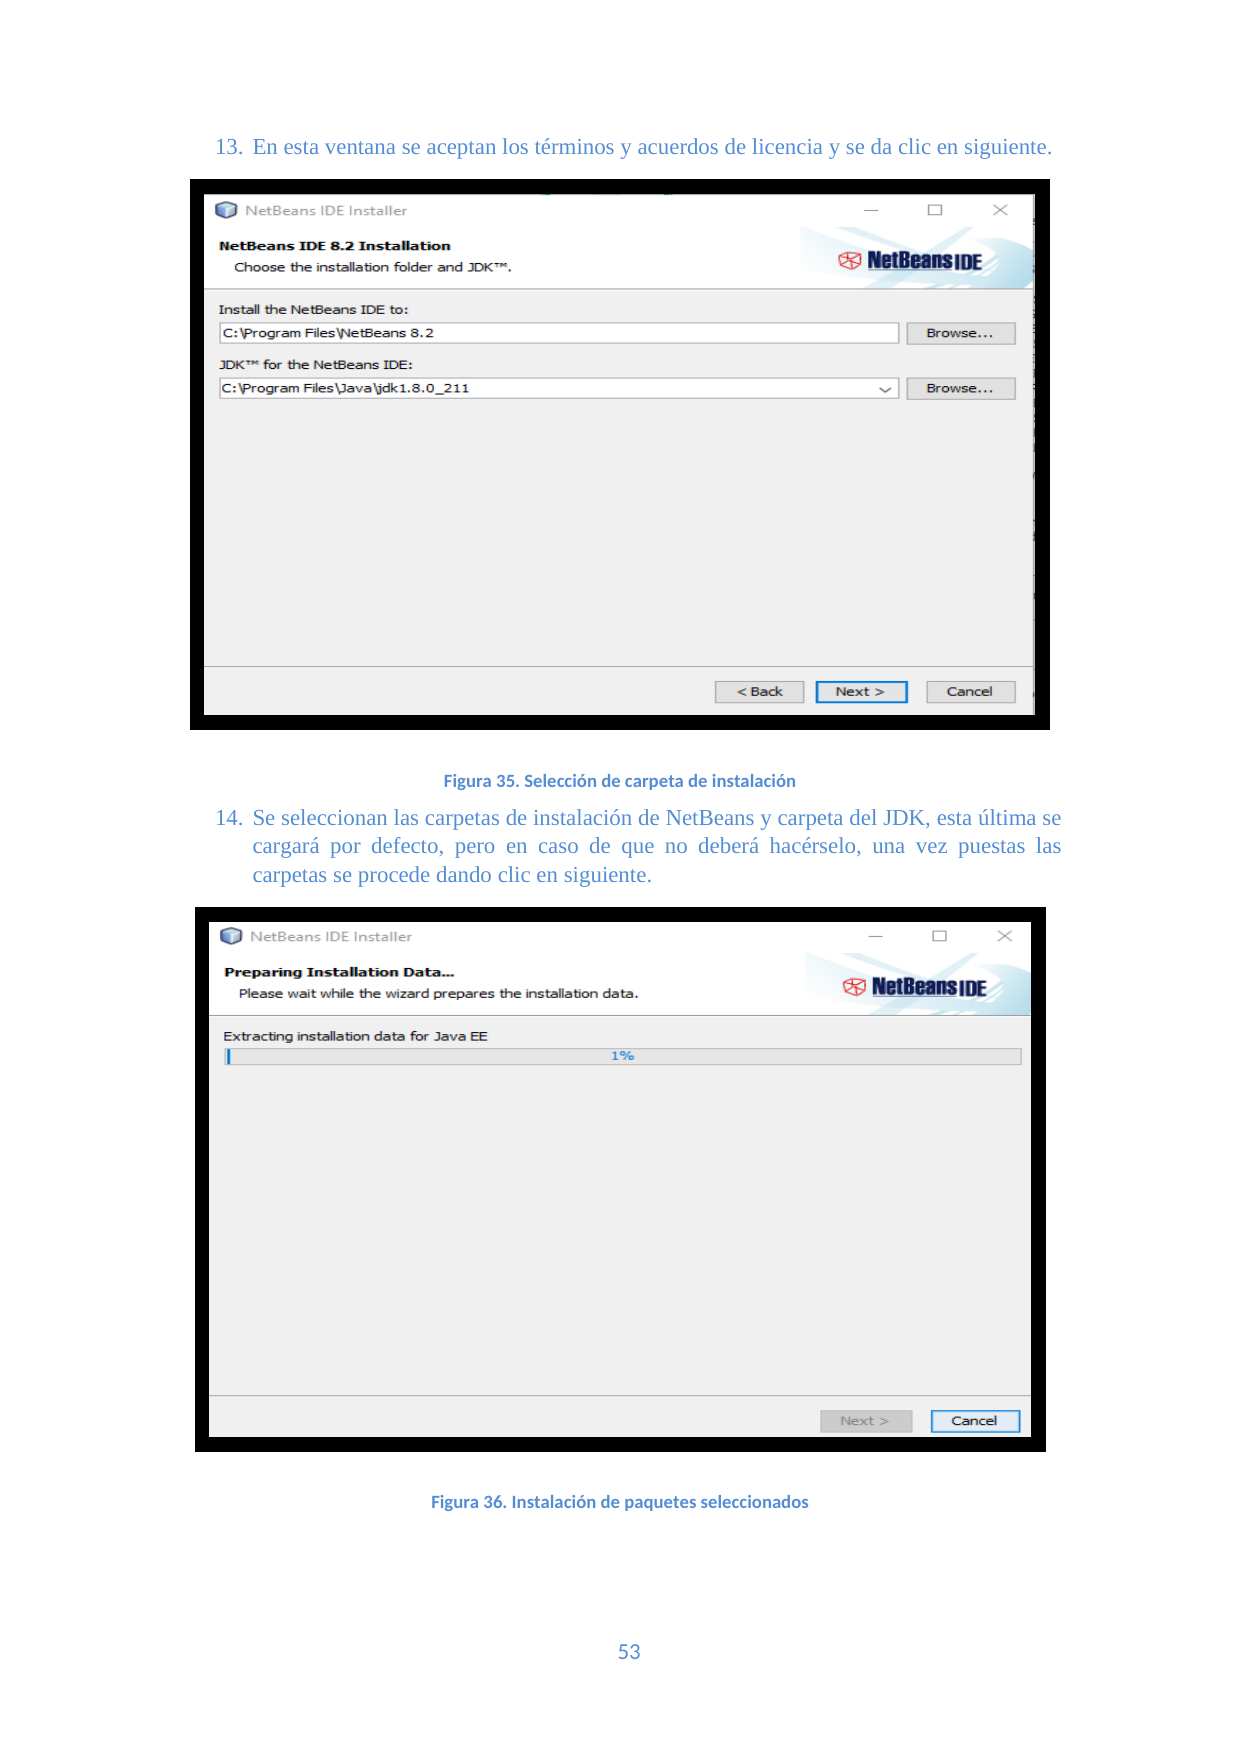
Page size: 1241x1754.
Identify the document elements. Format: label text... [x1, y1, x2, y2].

picture [204, 194, 1035, 715]
picture [209, 922, 1031, 1437]
text Figura 35. Selección de carpeta de instalación [177, 769, 1063, 792]
text Figura 36. Instalación de paquetes seleccionados [177, 1491, 1063, 1513]
list Se seleccionan las carpetas de instalación de NetBeans y carpeta del JDK, esta última se cargará por defecto, pero en caso de que no deberá hacérselo, una vez puestas las carpetas se procede dando clic en siguiente. [215, 804, 1063, 887]
list En esta ventana se aceptan los términos y acuerdos de licencia y se da clic en siguiente. [215, 133, 1063, 159]
